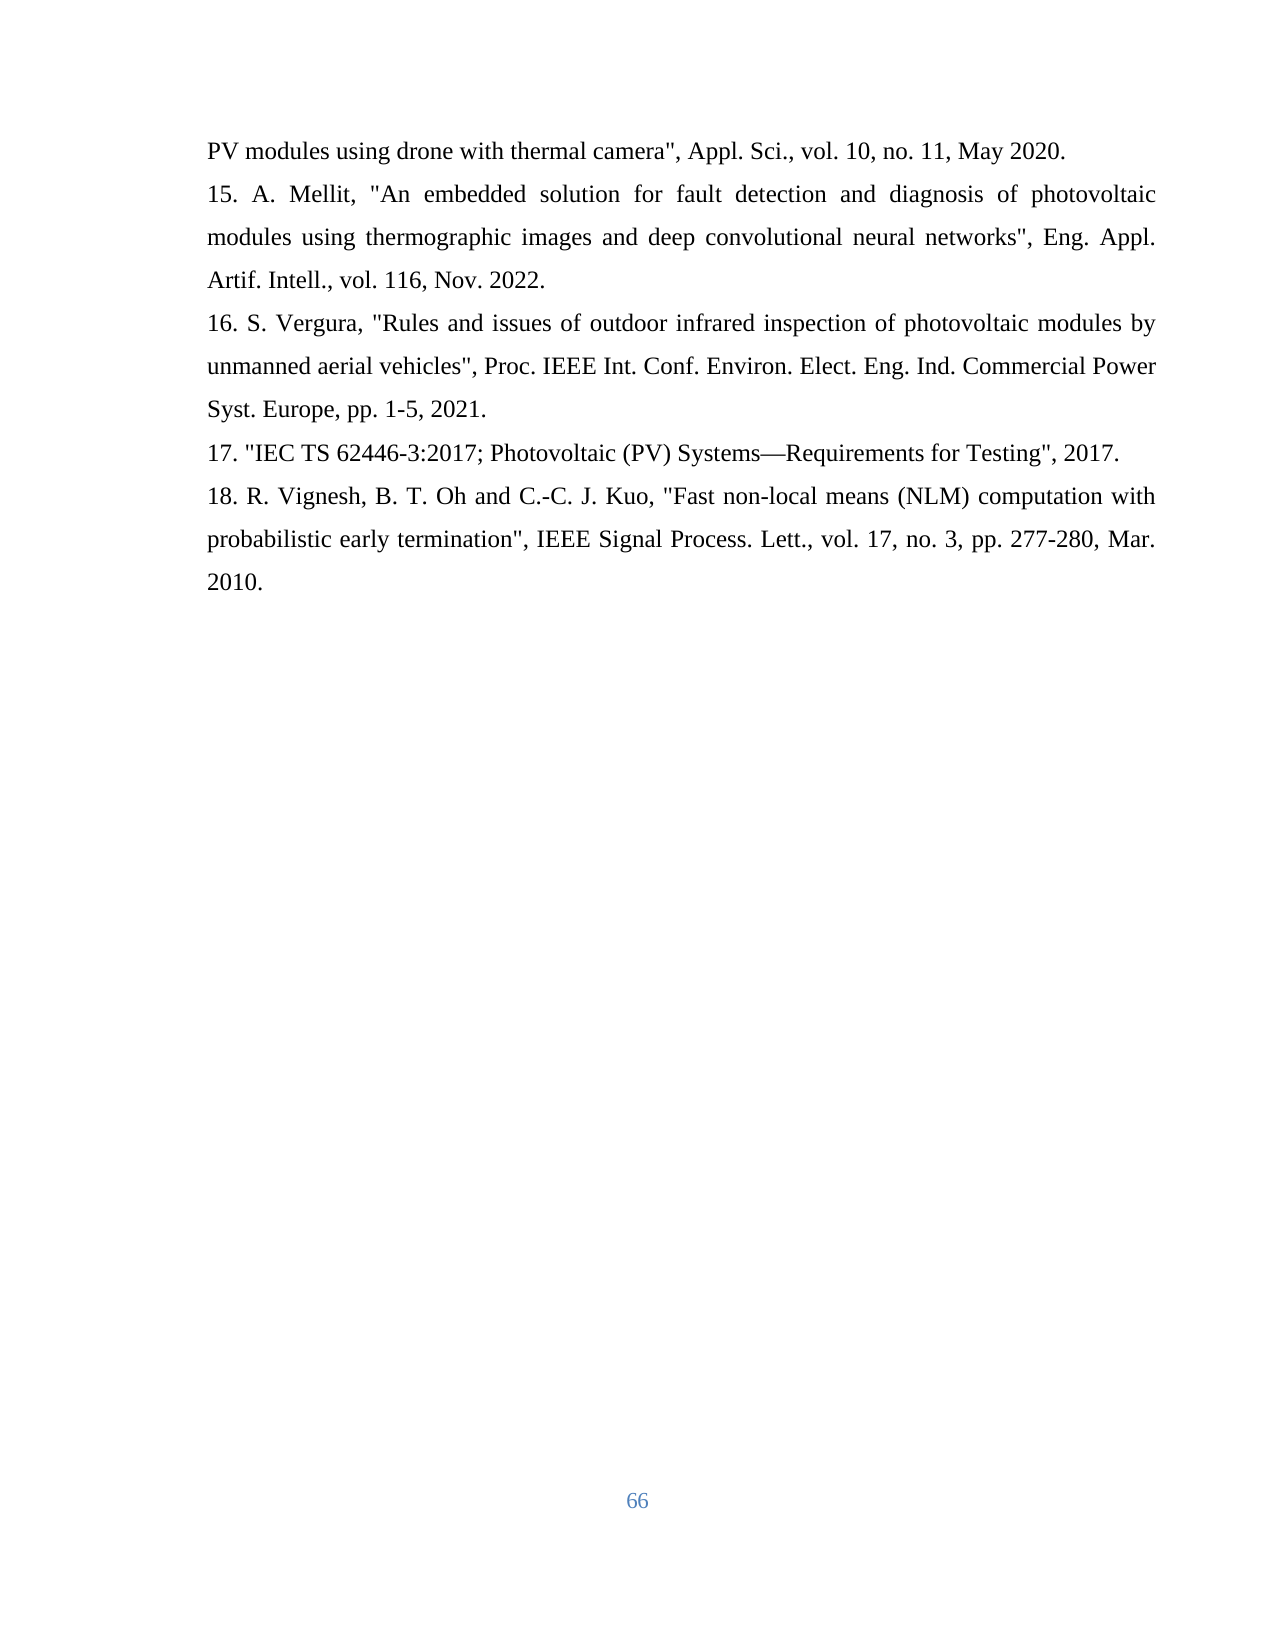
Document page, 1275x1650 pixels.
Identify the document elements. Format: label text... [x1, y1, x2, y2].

text 16. S. Vergura, "Rules and issues of outdoor infrared inspection of photovoltaic modules by unmanned aerial vehicles", Proc. IEEE Int. Conf. Environ. Elect. Eng. Ind. Commercial Power Syst. Europe, pp. 1-5, 2021. [207, 308, 1157, 423]
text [207, 136, 1157, 164]
text 15. A. Mellit, "An embedded solution for fault detection and diagnosis of photovoltaic modules using thermographic images and deep convolutional neural networks", Eng. Appl. Artif. Intell., vol. 116, Nov. 2022. [207, 179, 1157, 294]
text 17. "IEC TS 62446-3:2017; Photovoltaic (PV) Systems—Requirements for Testing", 2017. [207, 438, 1157, 466]
text 18. R. Vignesh, B. T. Oh and C.-C. J. Kuo, "Fast non-local means (NLM) computation with probabilistic early termination", IEEE Signal Process. Lett., vol. 17, no. 3, pp. 277-280, Mar. 2010. [207, 481, 1157, 596]
